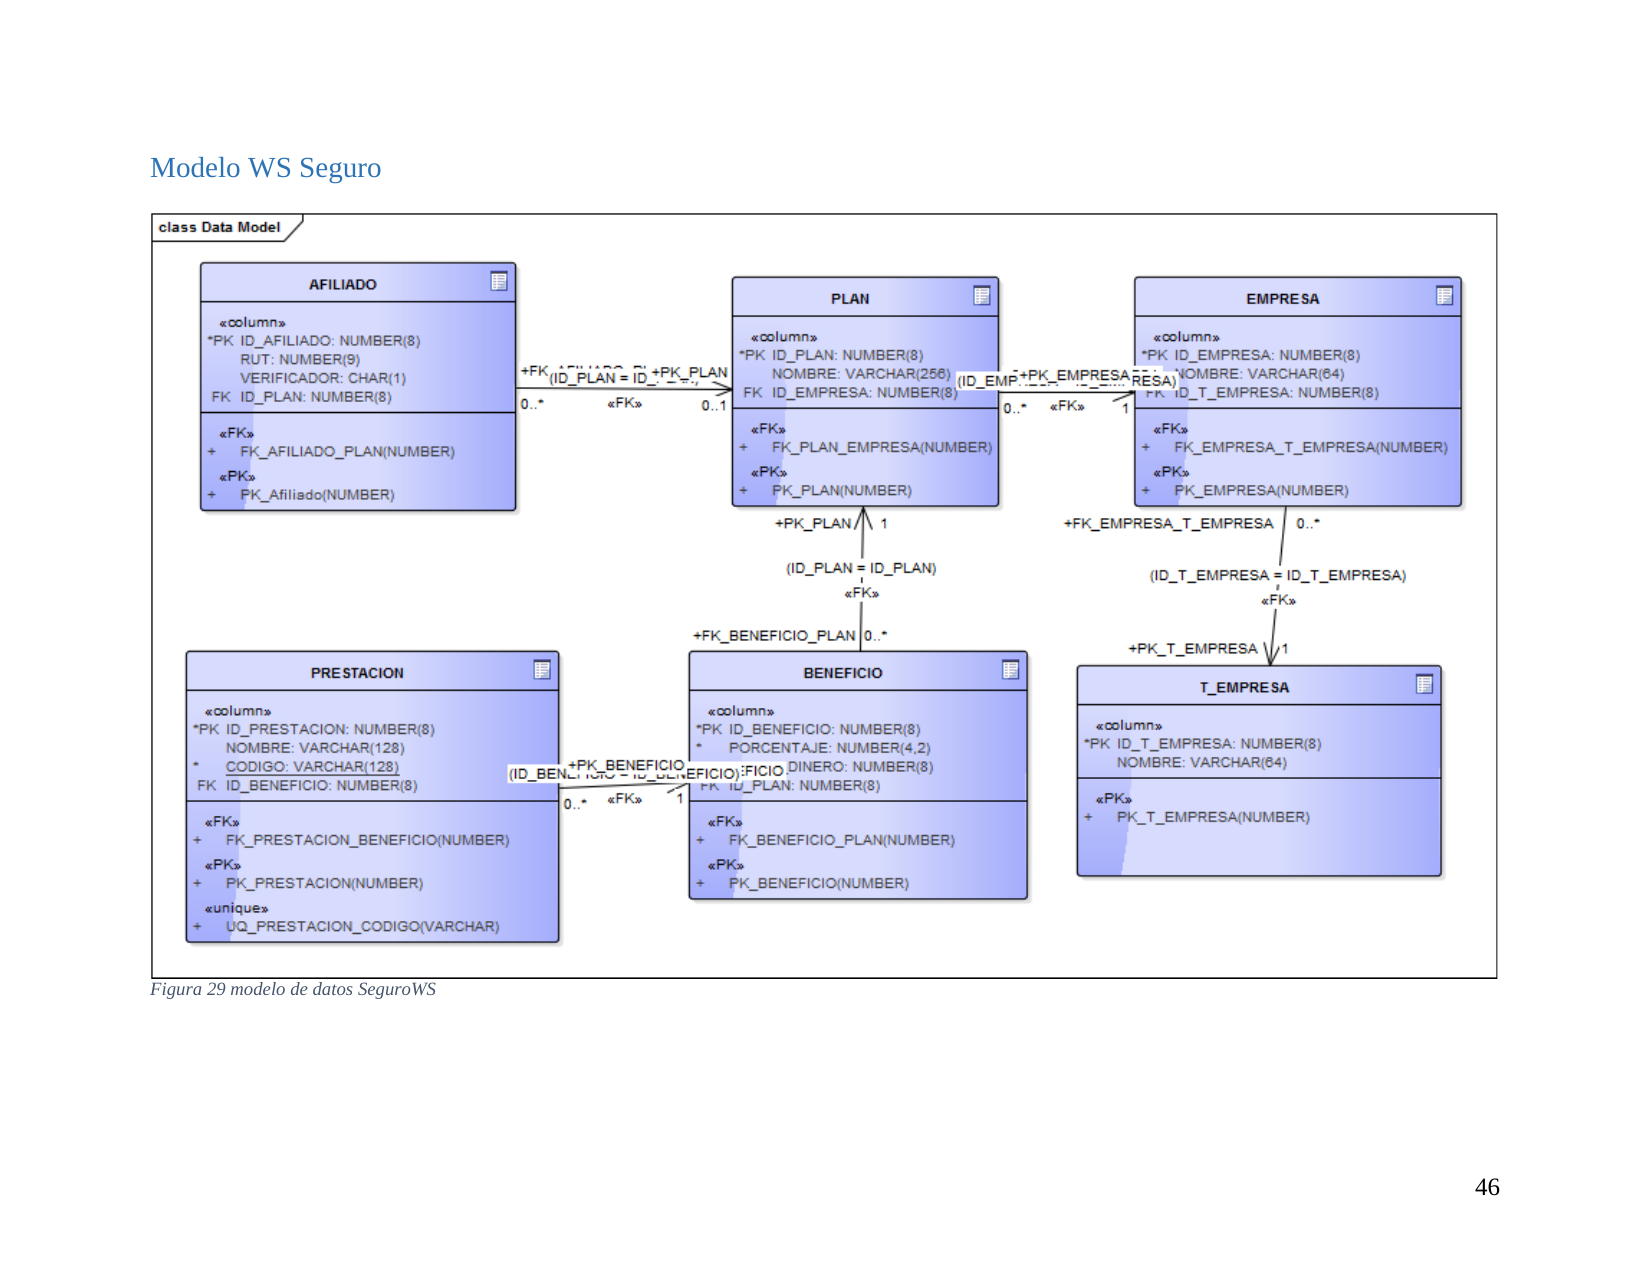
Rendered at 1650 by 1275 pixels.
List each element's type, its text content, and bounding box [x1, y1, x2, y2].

text Figura 29 modelo de datos SeguroWS [150, 978, 1500, 1000]
subtitle Modelo WS Seguro [150, 150, 1500, 183]
picture [150, 212, 1498, 979]
